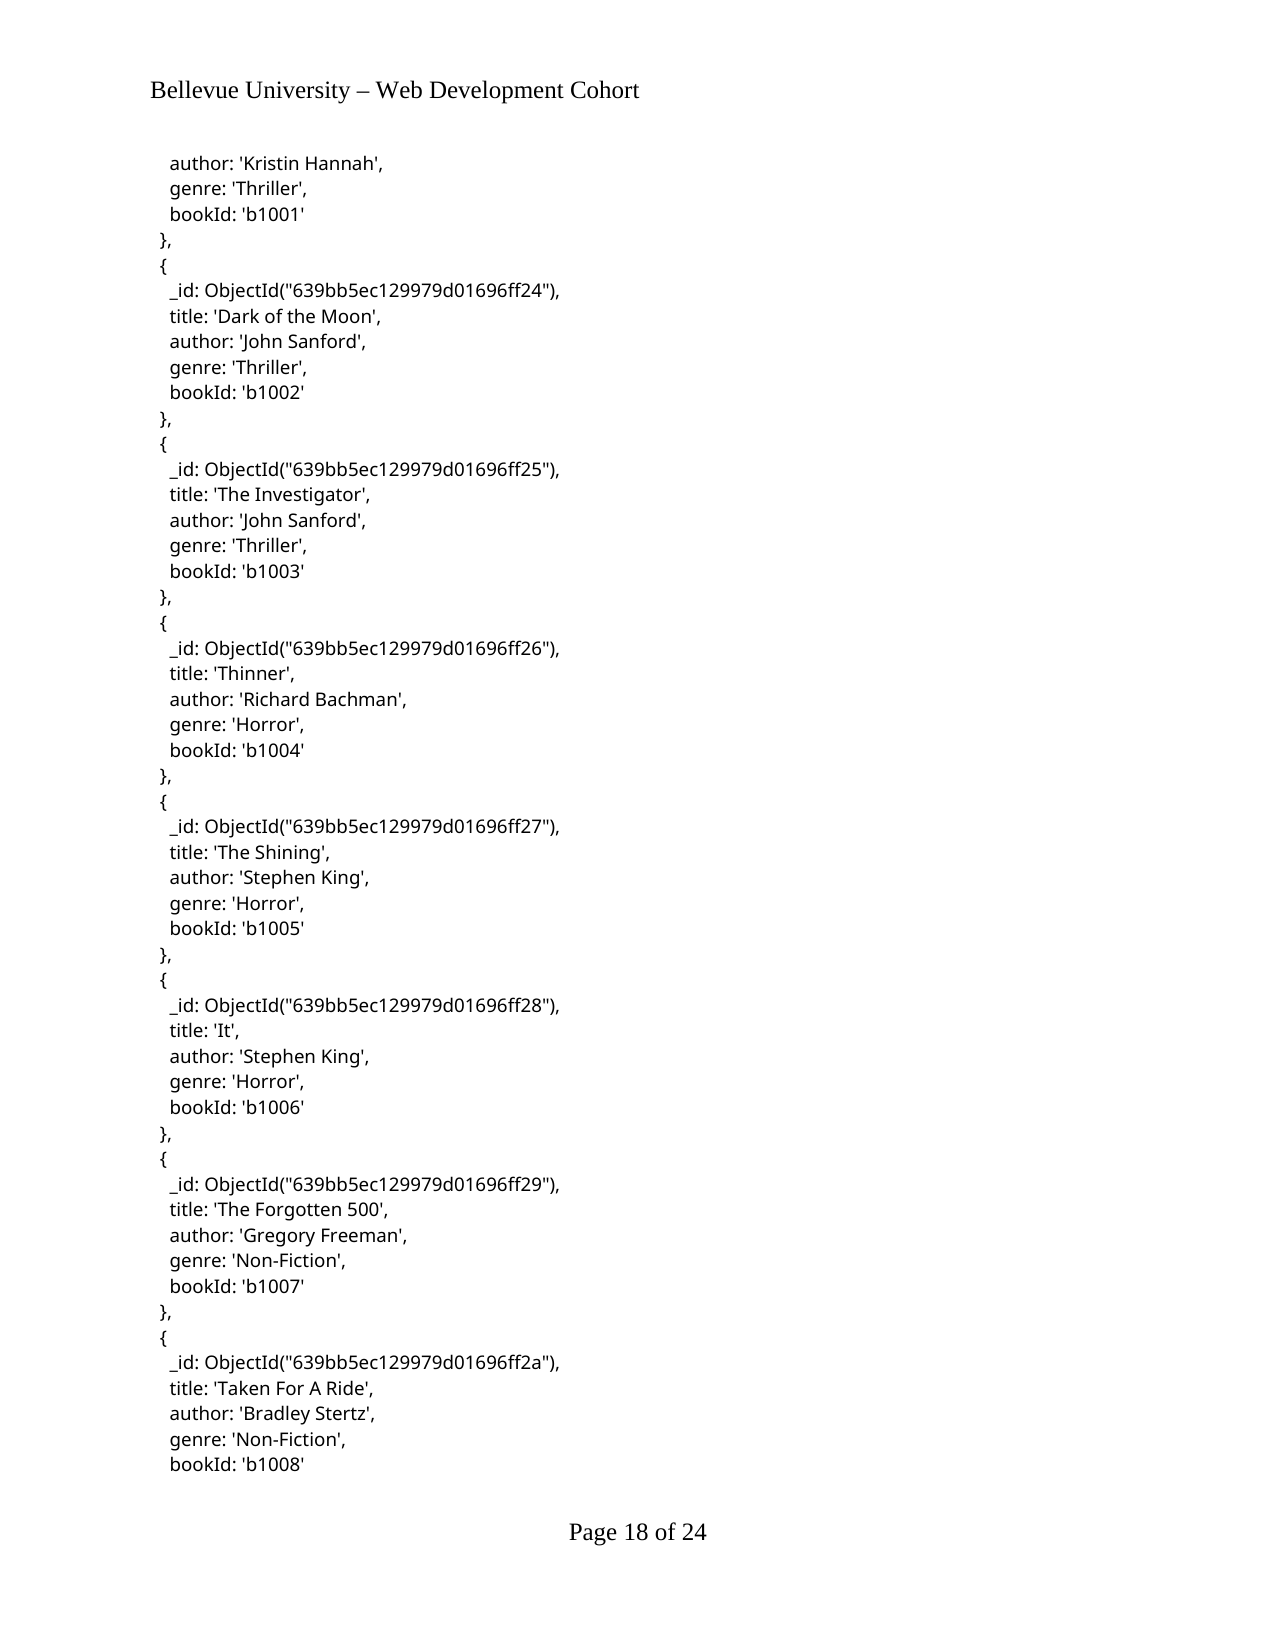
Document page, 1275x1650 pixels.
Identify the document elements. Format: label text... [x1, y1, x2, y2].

text { [150, 967, 1125, 992]
text genre: 'Non-Fiction', [150, 1247, 1125, 1273]
text author: 'Gregory Freeman', [150, 1222, 1125, 1247]
text }, [150, 762, 1125, 788]
text genre: 'Thriller', [150, 176, 1125, 201]
text author: 'John Sanford', [150, 329, 1125, 354]
text genre: 'Non-Fiction', [150, 1426, 1125, 1452]
text _id: ObjectId("639bb5ec129979d01696ff25"), [150, 456, 1125, 482]
text title: 'The Investigator', [150, 482, 1125, 507]
text _id: ObjectId("639bb5ec129979d01696ff29"), [150, 1171, 1125, 1196]
text title: 'The Shining', [150, 839, 1125, 864]
text bookId: 'b1008' [150, 1452, 1125, 1477]
text bookId: 'b1007' [150, 1273, 1125, 1298]
text genre: 'Horror', [150, 890, 1125, 916]
text _id: ObjectId("639bb5ec129979d01696ff2a"), [150, 1349, 1125, 1375]
text _id: ObjectId("639bb5ec129979d01696ff27"), [150, 813, 1125, 839]
text { [150, 1324, 1125, 1349]
text title: 'The Forgotten 500', [150, 1196, 1125, 1222]
text }, [150, 227, 1125, 252]
text bookId: 'b1002' [150, 380, 1125, 405]
text bookId: 'b1005' [150, 916, 1125, 941]
text }, [150, 941, 1125, 967]
text genre: 'Horror', [150, 711, 1125, 737]
text genre: 'Horror', [150, 1069, 1125, 1094]
text }, [150, 1120, 1125, 1145]
text title: 'Dark of the Moon', [150, 303, 1125, 329]
text { [150, 609, 1125, 635]
text author: 'John Sanford', [150, 507, 1125, 533]
text }, [150, 584, 1125, 609]
text title: 'It', [150, 1018, 1125, 1043]
text _id: ObjectId("639bb5ec129979d01696ff28"), [150, 992, 1125, 1018]
text author: 'Bradley Stertz', [150, 1401, 1125, 1426]
text title: 'Taken For A Ride', [150, 1375, 1125, 1401]
text author: 'Kristin Hannah', [150, 150, 1125, 176]
text }, [150, 405, 1125, 431]
text author: 'Stephen King', [150, 1043, 1125, 1069]
text author: 'Richard Bachman', [150, 686, 1125, 711]
text author: 'Stephen King', [150, 864, 1125, 890]
text bookId: 'b1004' [150, 737, 1125, 762]
text _id: ObjectId("639bb5ec129979d01696ff24"), [150, 278, 1125, 303]
text bookId: 'b1006' [150, 1094, 1125, 1120]
text { [150, 1145, 1125, 1171]
text _id: ObjectId("639bb5ec129979d01696ff26"), [150, 635, 1125, 660]
text { [150, 431, 1125, 456]
text { [150, 252, 1125, 278]
text bookId: 'b1001' [150, 201, 1125, 227]
text bookId: 'b1003' [150, 558, 1125, 584]
text }, [150, 1298, 1125, 1324]
text genre: 'Thriller', [150, 533, 1125, 558]
text { [150, 788, 1125, 813]
text genre: 'Thriller', [150, 354, 1125, 380]
text title: 'Thinner', [150, 660, 1125, 686]
